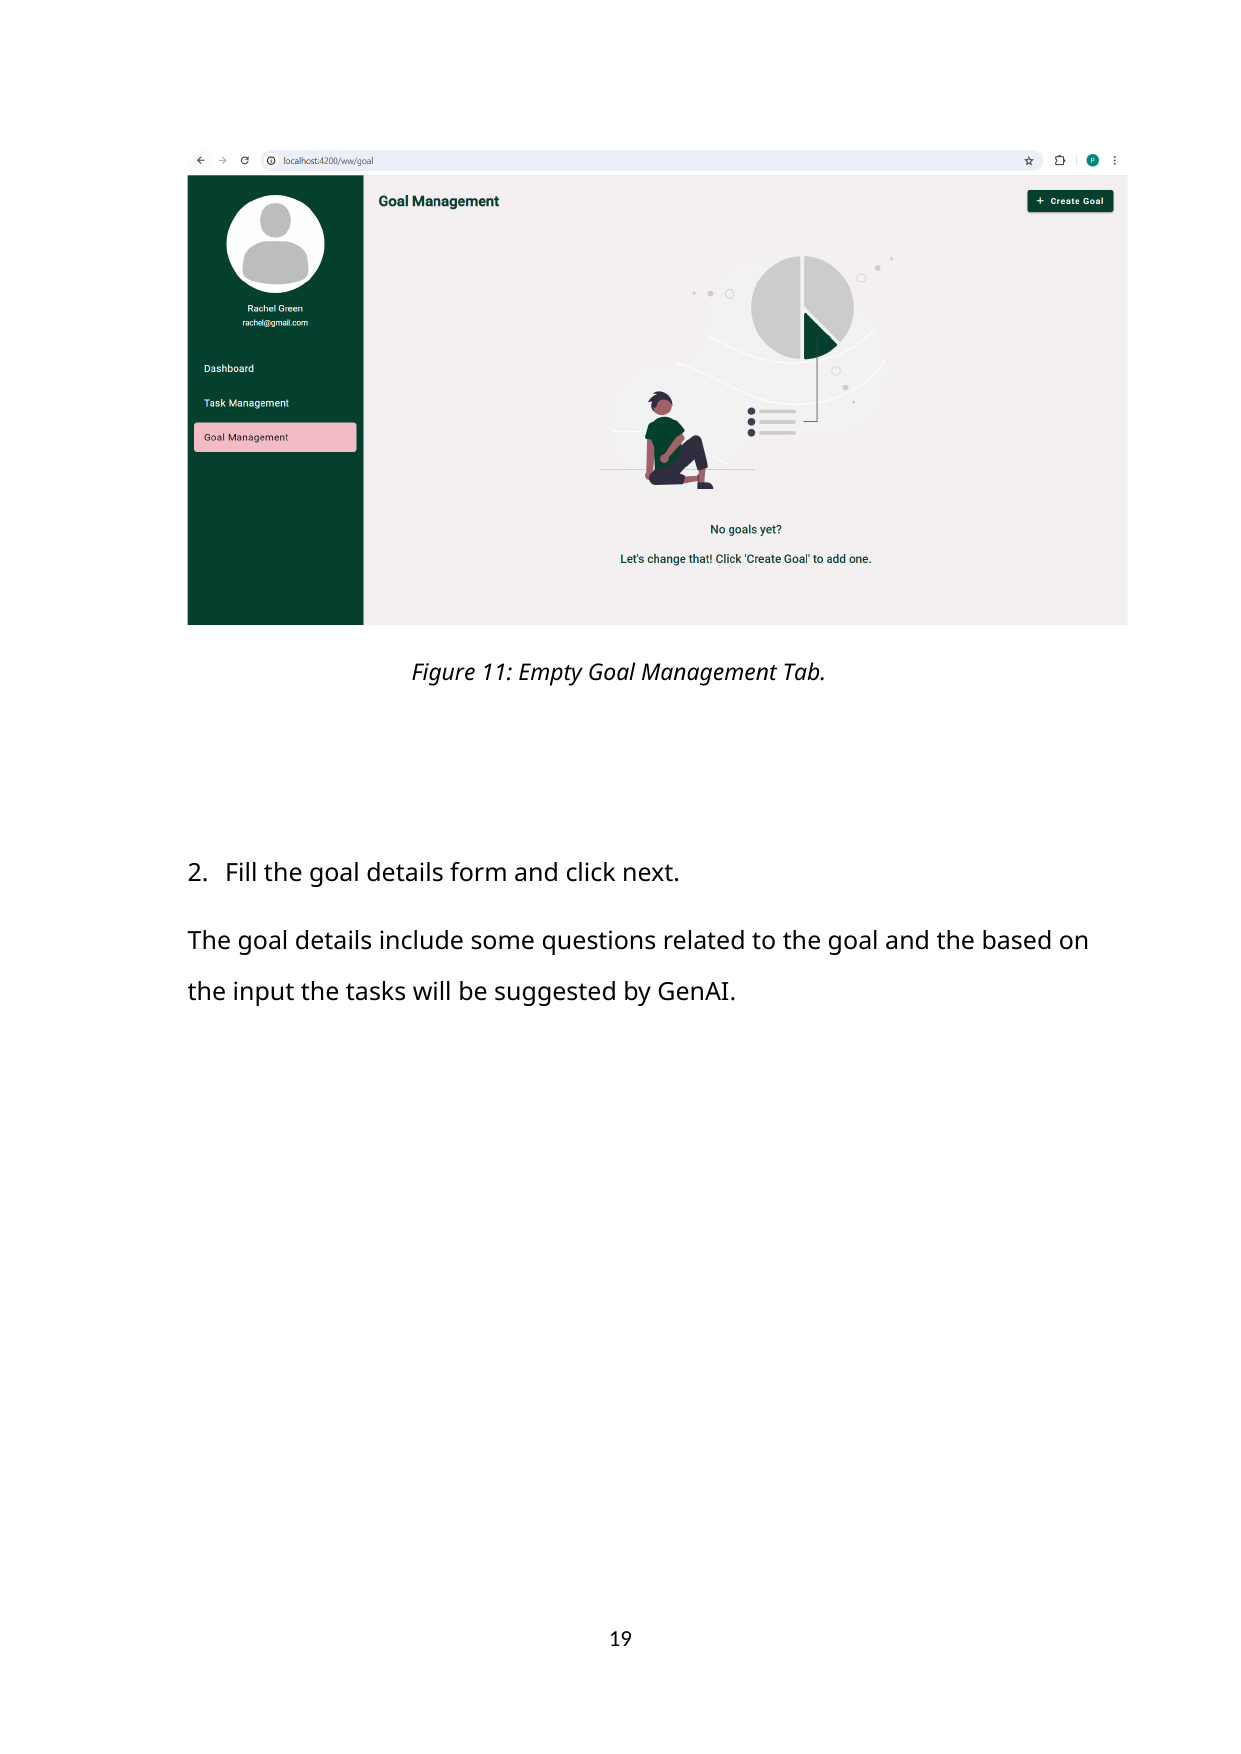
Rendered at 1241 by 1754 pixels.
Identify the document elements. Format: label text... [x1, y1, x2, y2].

text Figure 11: Empty Goal Management Tab. [150, 656, 1090, 687]
picture [187, 150, 1128, 625]
text The goal details include some questions related to the goal and the based on the input the tasks will be suggested by GenAI. [187, 922, 1090, 1007]
list Fill the goal details form and click next. [187, 854, 1090, 889]
